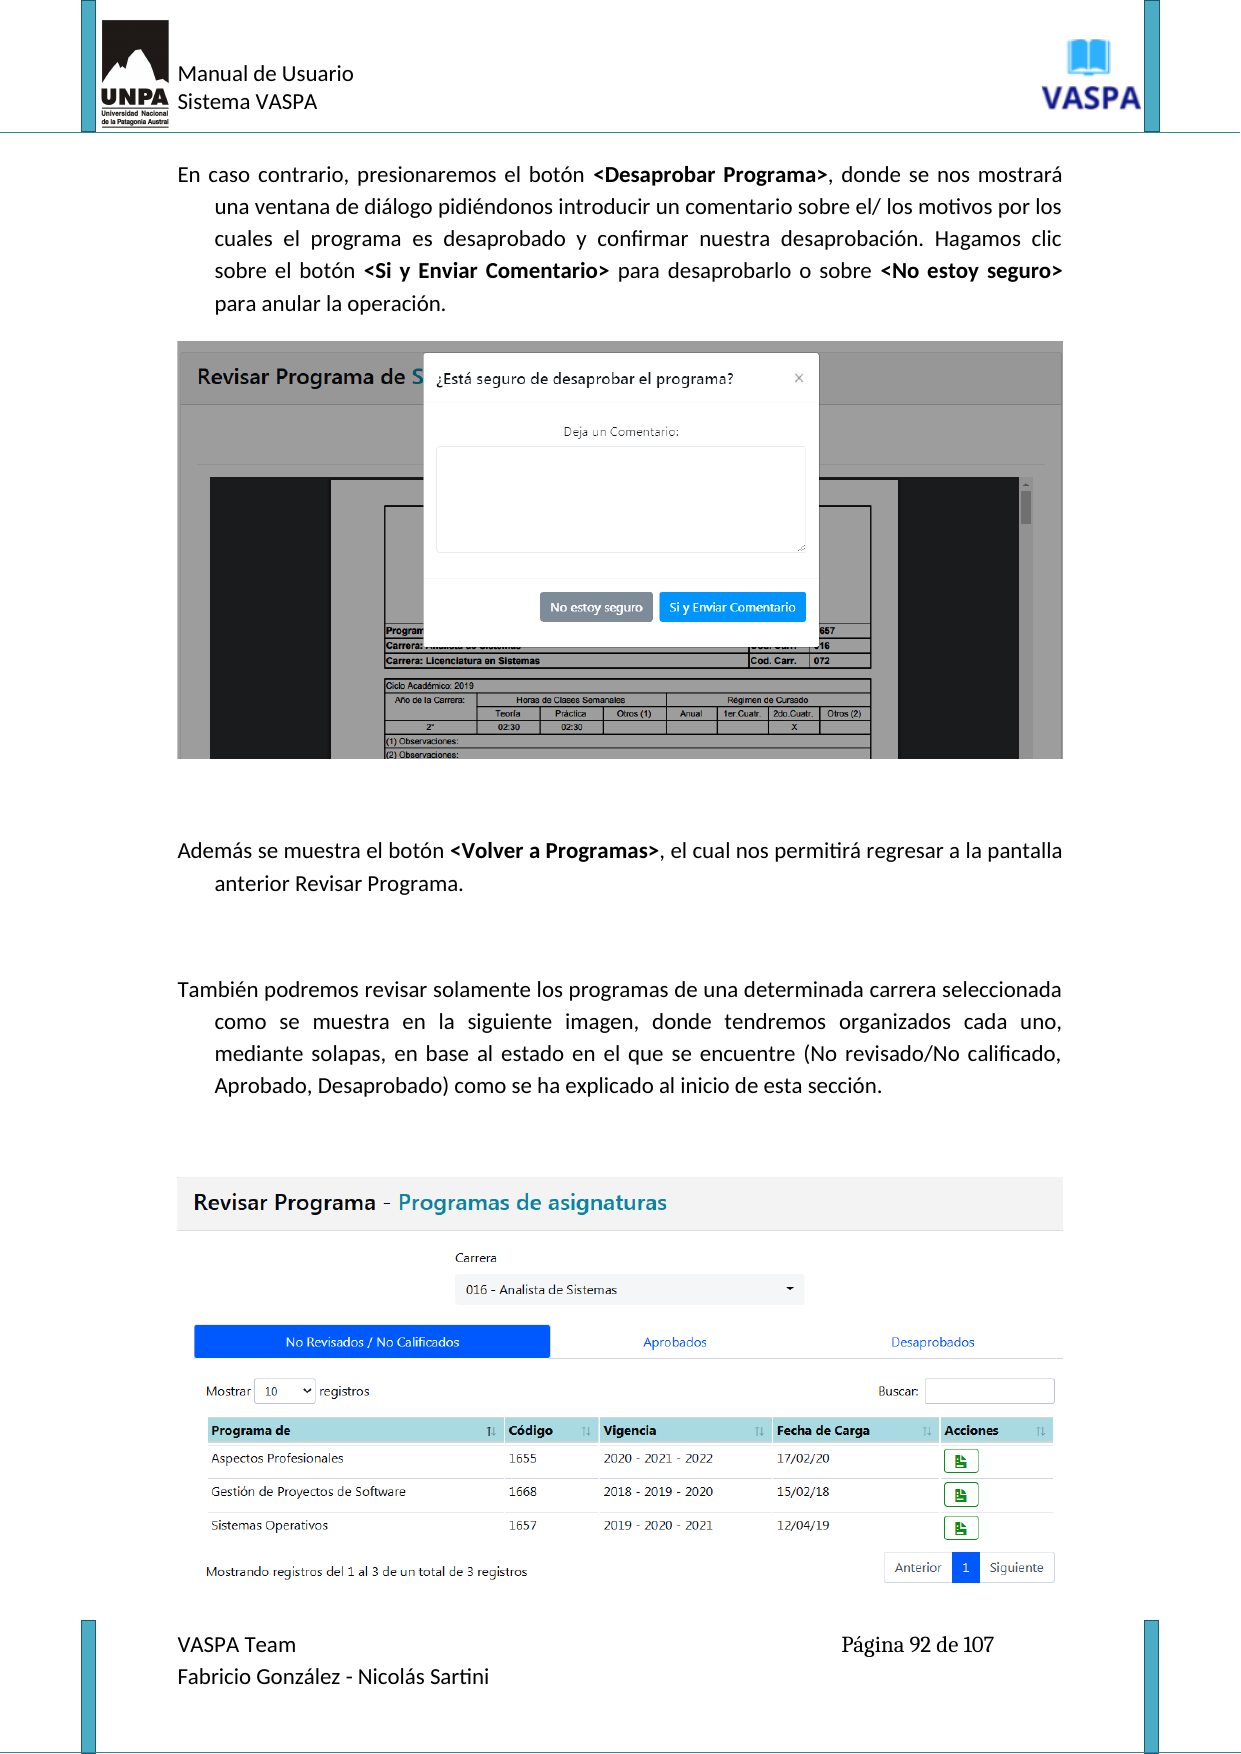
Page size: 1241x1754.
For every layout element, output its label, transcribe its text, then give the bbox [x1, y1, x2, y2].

text En caso contrario, presionaremos el botón <Desaprobar Programa>, donde se nos mostrará una ventana de diálogo pidiéndonos introducir un comentario sobre el/ los motivos por los cuales el programa es desaprobado y confirmar nuestra desaprobación. Hagamos clic sobre el botón <Si y Enviar Comentario> para desaprobarlo o sobre <No estoy seguro> para anular la operación. [177, 160, 1063, 317]
picture [177, 1177, 1063, 1597]
picture [177, 341, 1063, 759]
picture [1036, 19, 1146, 129]
text También podremos revisar solamente los programas de una determinada carrera seleccionada como se muestra en la siguiente imagen, donde tendremos organizados cada uno, mediante solapas, en base al estado en el que se encuentre (No revisado/No calificado, Aprobado, Desaprobado) como se ha explicado al inicio de esta sección. [177, 975, 1063, 1099]
text Además se muestra el botón <Volver a Programas>, el cual nos permitirá regresar a la pantalla anterior Revisar Programa. [177, 836, 1063, 897]
picture [100, 18, 170, 129]
